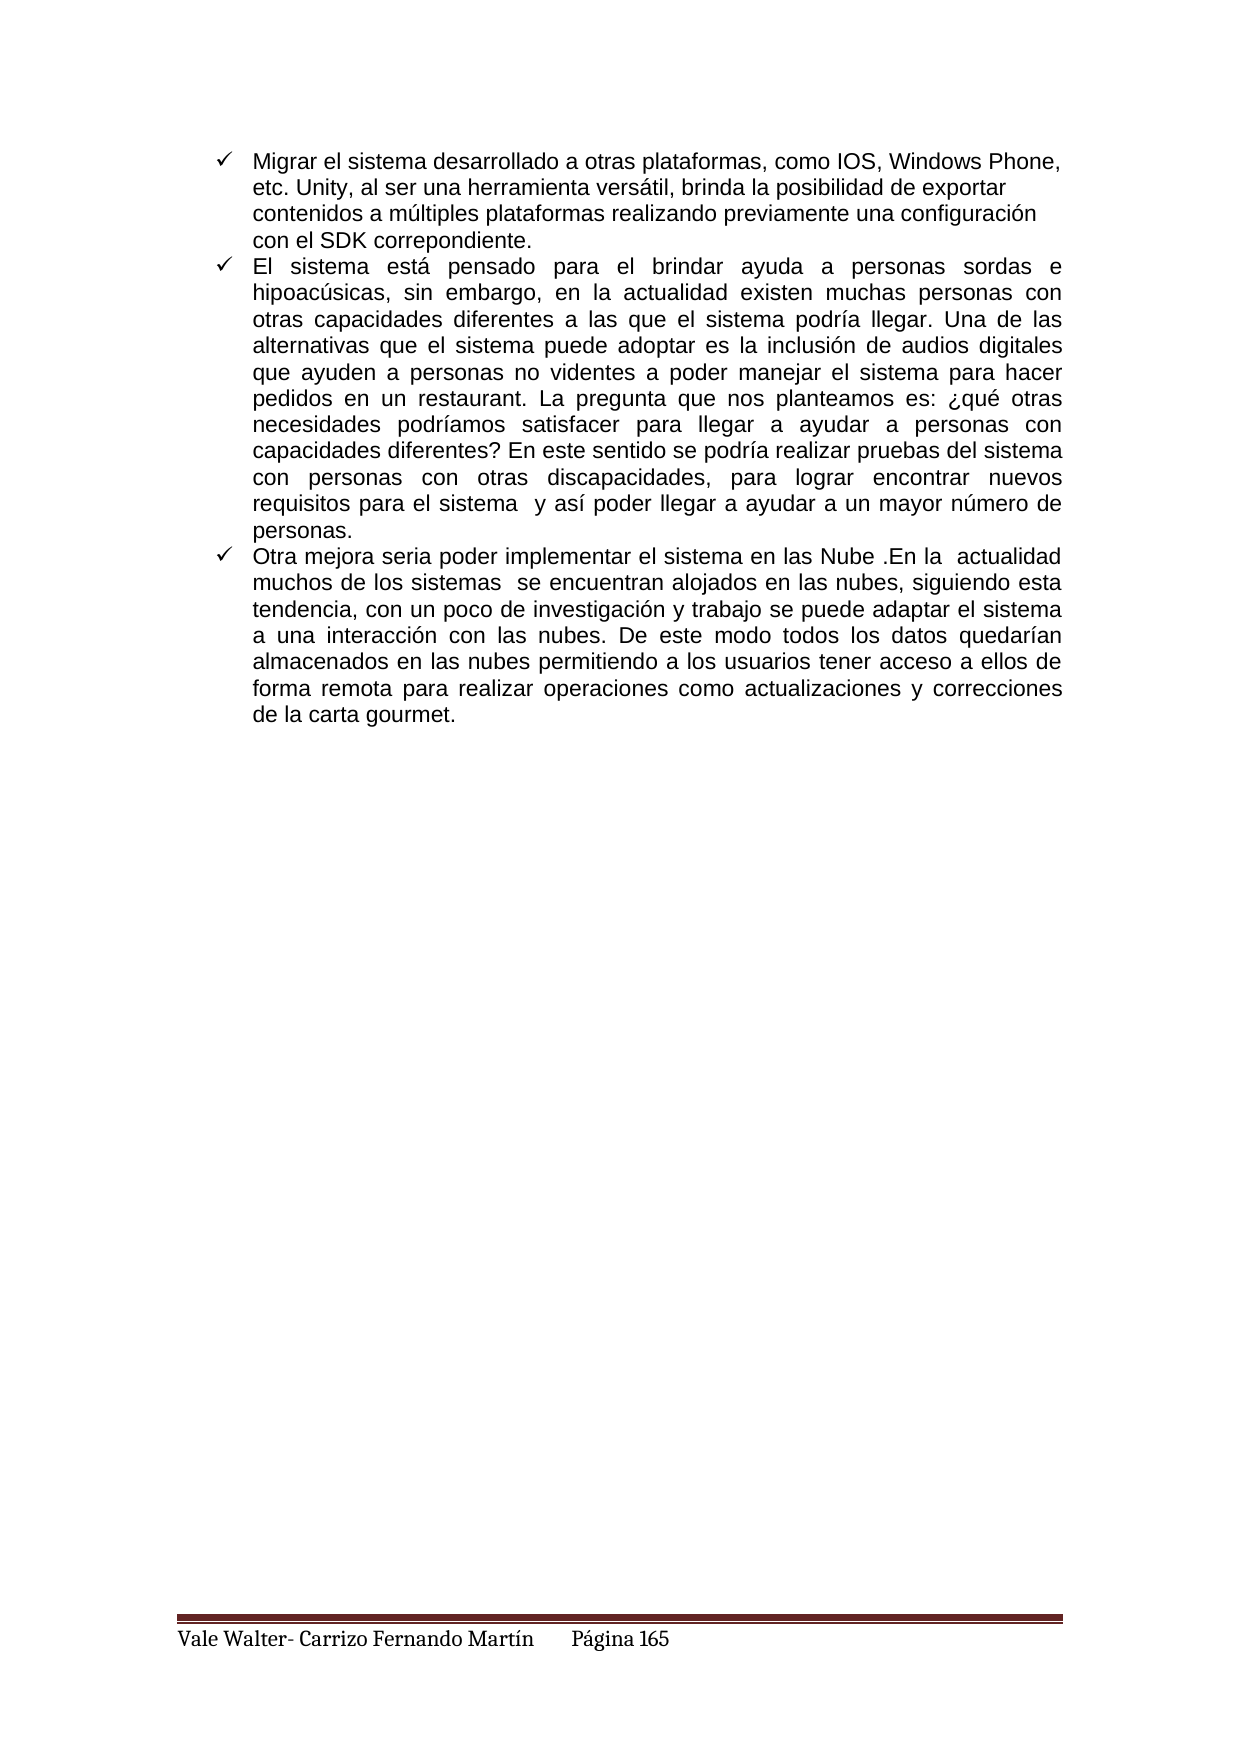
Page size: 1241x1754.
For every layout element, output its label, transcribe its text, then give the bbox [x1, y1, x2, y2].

list Migrar el sistema desarrollado a otras plataformas, como IOS, Windows Phone, etc. Unity, al ser una herramienta versátil, brinda la posibilidad de exportar contenidos a múltiples plataformas realizando previamente una configuración con el SDK correpondiente. [215, 148, 1063, 253]
list Otra mejora seria poder implementar el sistema en las Nube .En la actualidad muchos de los sistemas se encuentran alojados en las nubes, siguiendo esta tendencia, con un poco de investigación y trabajo se puede adaptar el sistema a una interacción con las nubes. De este modo todos los datos quedarían almacenados en las nubes permitiendo a los usuarios tener acceso a ellos de forma remota para realizar operaciones como actualizaciones y correcciones de la carta gourmet. [215, 543, 1063, 727]
list El sistema está pensado para el brindar ayuda a personas sordas e hipoacúsicas, sin embargo, en la actualidad existen muchas personas con otras capacidades diferentes a las que el sistema podría llegar. Una de las alternativas que el sistema puede adoptar es la inclusión de audios digitales que ayuden a personas no videntes a poder manejar el sistema para hacer pedidos en un restaurant. La pregunta que nos planteamos es: ¿qué otras necesidades podríamos satisfacer para llegar a ayudar a personas con capacidades diferentes? En este sentido se podría realizar pruebas del sistema con personas con otras discapacidades, para lograr encontrar nuevos requisitos para el sistema y así poder llegar a ayudar a un mayor número de personas. [215, 253, 1063, 543]
